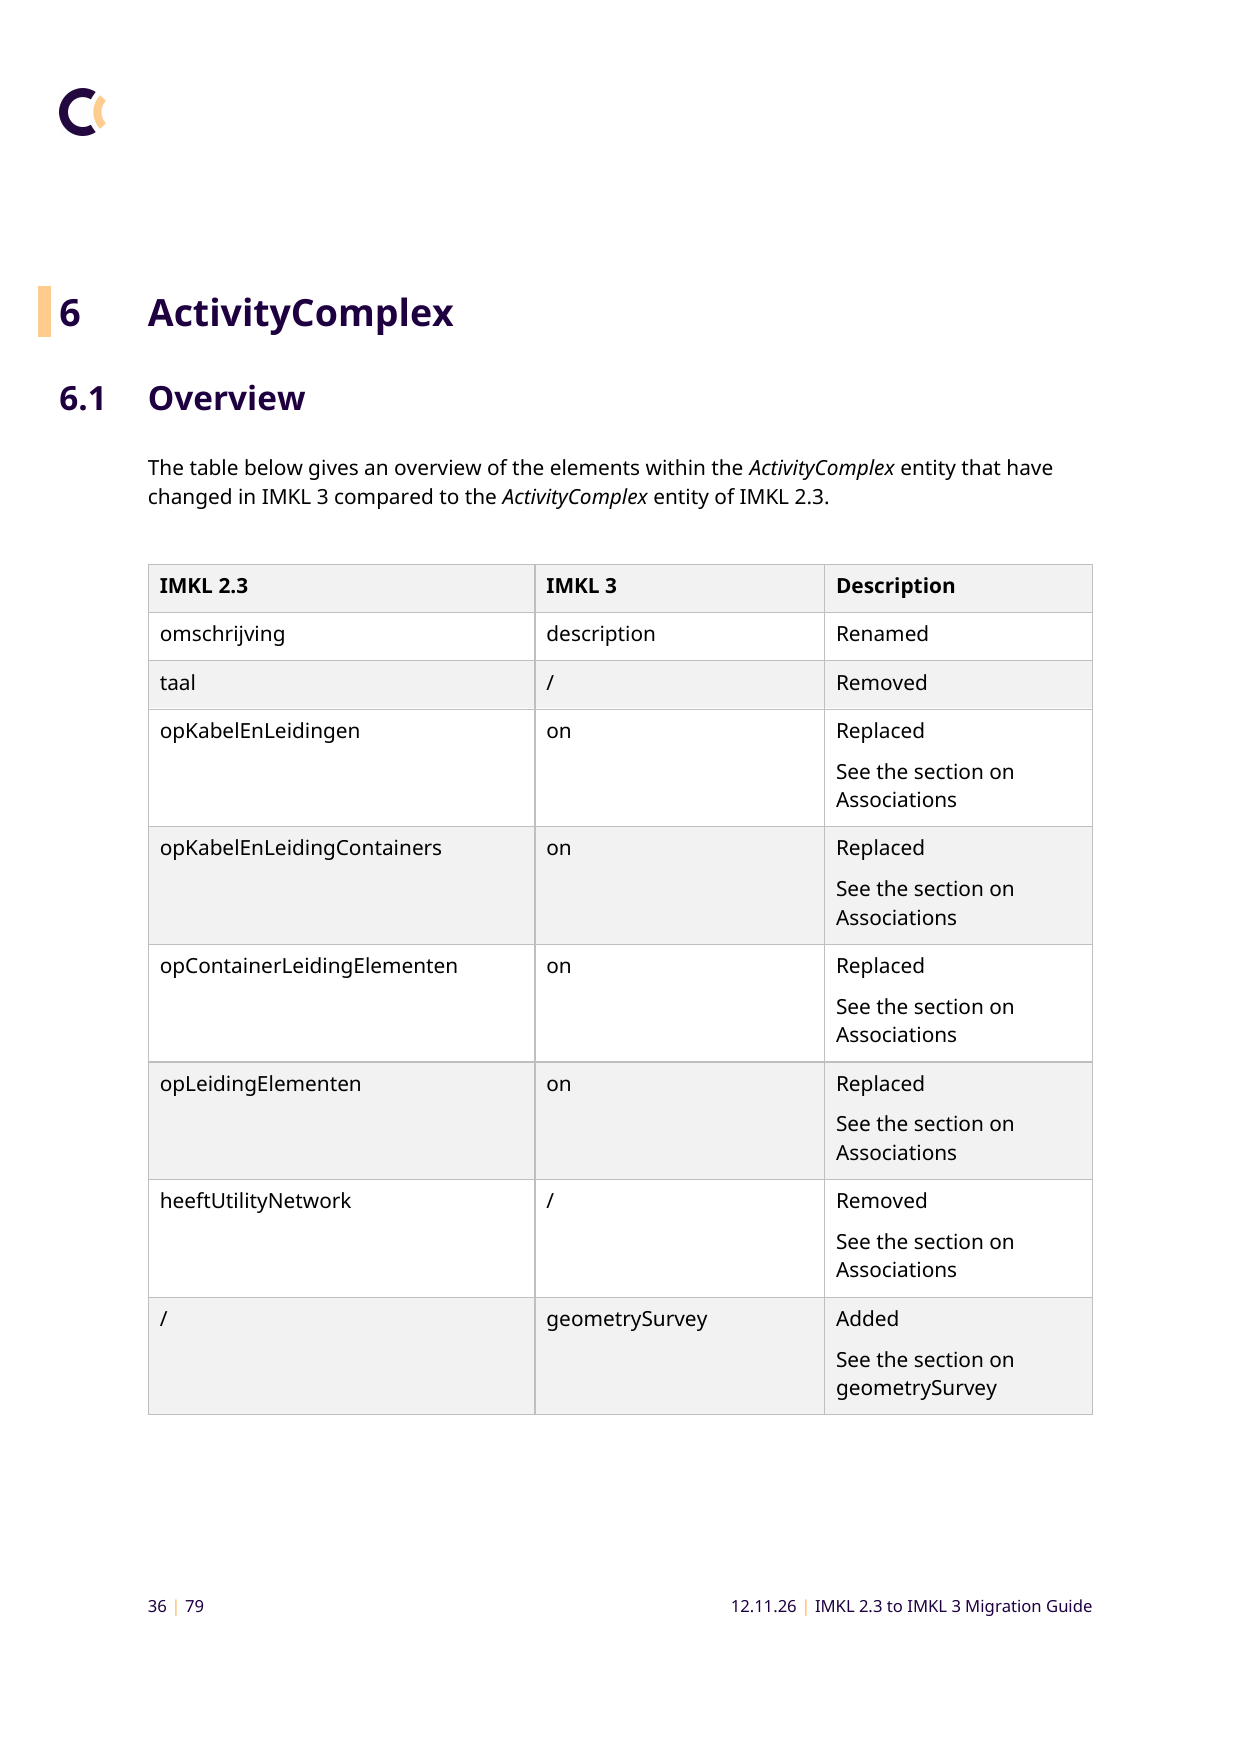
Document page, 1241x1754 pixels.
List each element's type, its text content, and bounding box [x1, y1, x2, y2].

table_cell on [536, 710, 824, 826]
table_cell / [149, 1298, 534, 1414]
subtitle ActivityComplex [51, 286, 1092, 337]
table_header IMKL 2.3 [149, 565, 534, 612]
table_cell opLeidingElementen [149, 1063, 534, 1179]
table_cell / [536, 661, 824, 708]
table_cell omschrijving [149, 613, 534, 660]
table_cell Replaced See the section on Associations [825, 1063, 1092, 1179]
table_cell taal [149, 661, 534, 708]
table_cell Replaced See the section on Associations [825, 945, 1092, 1061]
table_cell Renamed [825, 613, 1092, 660]
table_cell opContainerLeidingElementen [149, 945, 534, 1061]
picture [59, 88, 106, 136]
table_cell on [536, 945, 824, 1061]
table_cell Removed [825, 661, 1092, 708]
table_cell description [536, 613, 824, 660]
table_header IMKL 3 [536, 565, 824, 612]
table_cell / [536, 1180, 824, 1297]
table_cell on [536, 1063, 824, 1179]
table_cell Replaced See the section on Associations [825, 710, 1092, 826]
table_header Description [825, 565, 1092, 612]
subtitle Overview [59, 375, 1092, 420]
table_cell on [536, 827, 824, 944]
table_cell Removed See the section on Associations [825, 1180, 1092, 1297]
table_cell geometrySurvey [536, 1298, 824, 1414]
table_cell Replaced See the section on Associations [825, 827, 1092, 944]
text The table below gives an overview of the elements within the ActivityComplex entity that have changed in IMKL 3 compared to the ActivityComplex entity of IMKL 2.3. [148, 453, 1092, 510]
table_cell opKabelEnLeidingen [149, 710, 534, 826]
table_cell Added See the section on geometrySurvey [825, 1298, 1092, 1414]
table_cell heeftUtilityNetwork [149, 1180, 534, 1297]
table_cell opKabelEnLeidingContainers [149, 827, 534, 944]
